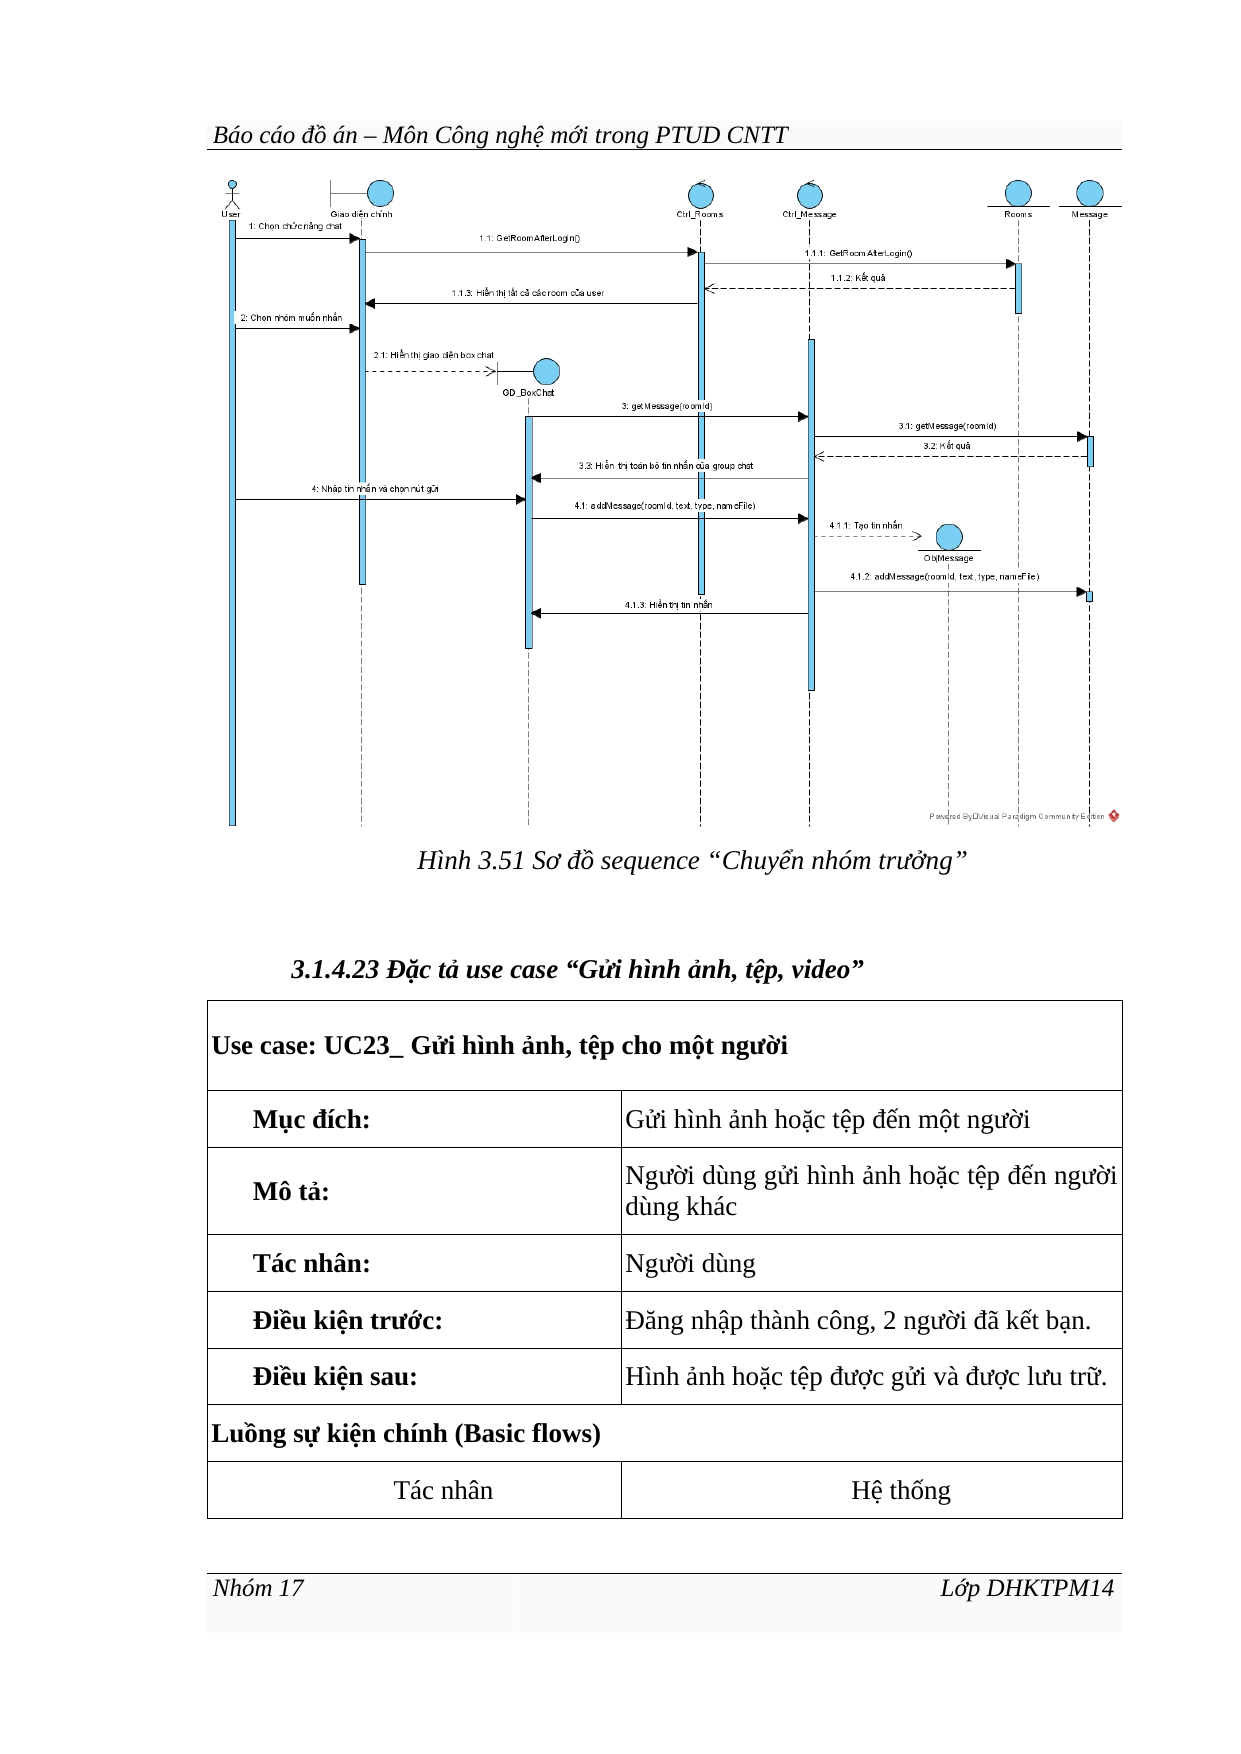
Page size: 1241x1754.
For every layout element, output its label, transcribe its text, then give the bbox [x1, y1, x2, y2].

table_cell Mô tả: [208, 1148, 621, 1234]
table_cell Luồng sự kiện chính (Basic flows) [208, 1405, 621, 1461]
table_cell Điều kiện sau: [208, 1349, 621, 1404]
subtitle Đặc tả use case “Gửi hình ảnh, tệp, video” [291, 953, 1122, 984]
table_cell Đăng nhập thành công, 2 người đã kết bạn. [622, 1292, 1122, 1347]
picture [206, 179, 1123, 829]
table_cell Tác nhân: [208, 1235, 621, 1291]
table_cell Mục đích: [208, 1091, 621, 1146]
table_cell Hệ thống [622, 1462, 1122, 1517]
table_cell Người dùng [622, 1235, 1122, 1291]
table_cell Tác nhân [208, 1462, 621, 1517]
table_cell Gửi hình ảnh hoặc tệp đến một người [622, 1091, 1122, 1146]
table_cell Người dùng gửi hình ảnh hoặc tệp đến người dùng khác [622, 1148, 1122, 1234]
table_cell Hình ảnh hoặc tệp được gửi và được lưu trữ. [622, 1349, 1122, 1404]
table_cell Điều kiện trước: [208, 1292, 621, 1347]
table_header Use case: UC23_ Gửi hình ảnh, tệp cho một người [208, 1001, 1122, 1090]
table_cell [621, 1405, 1122, 1461]
